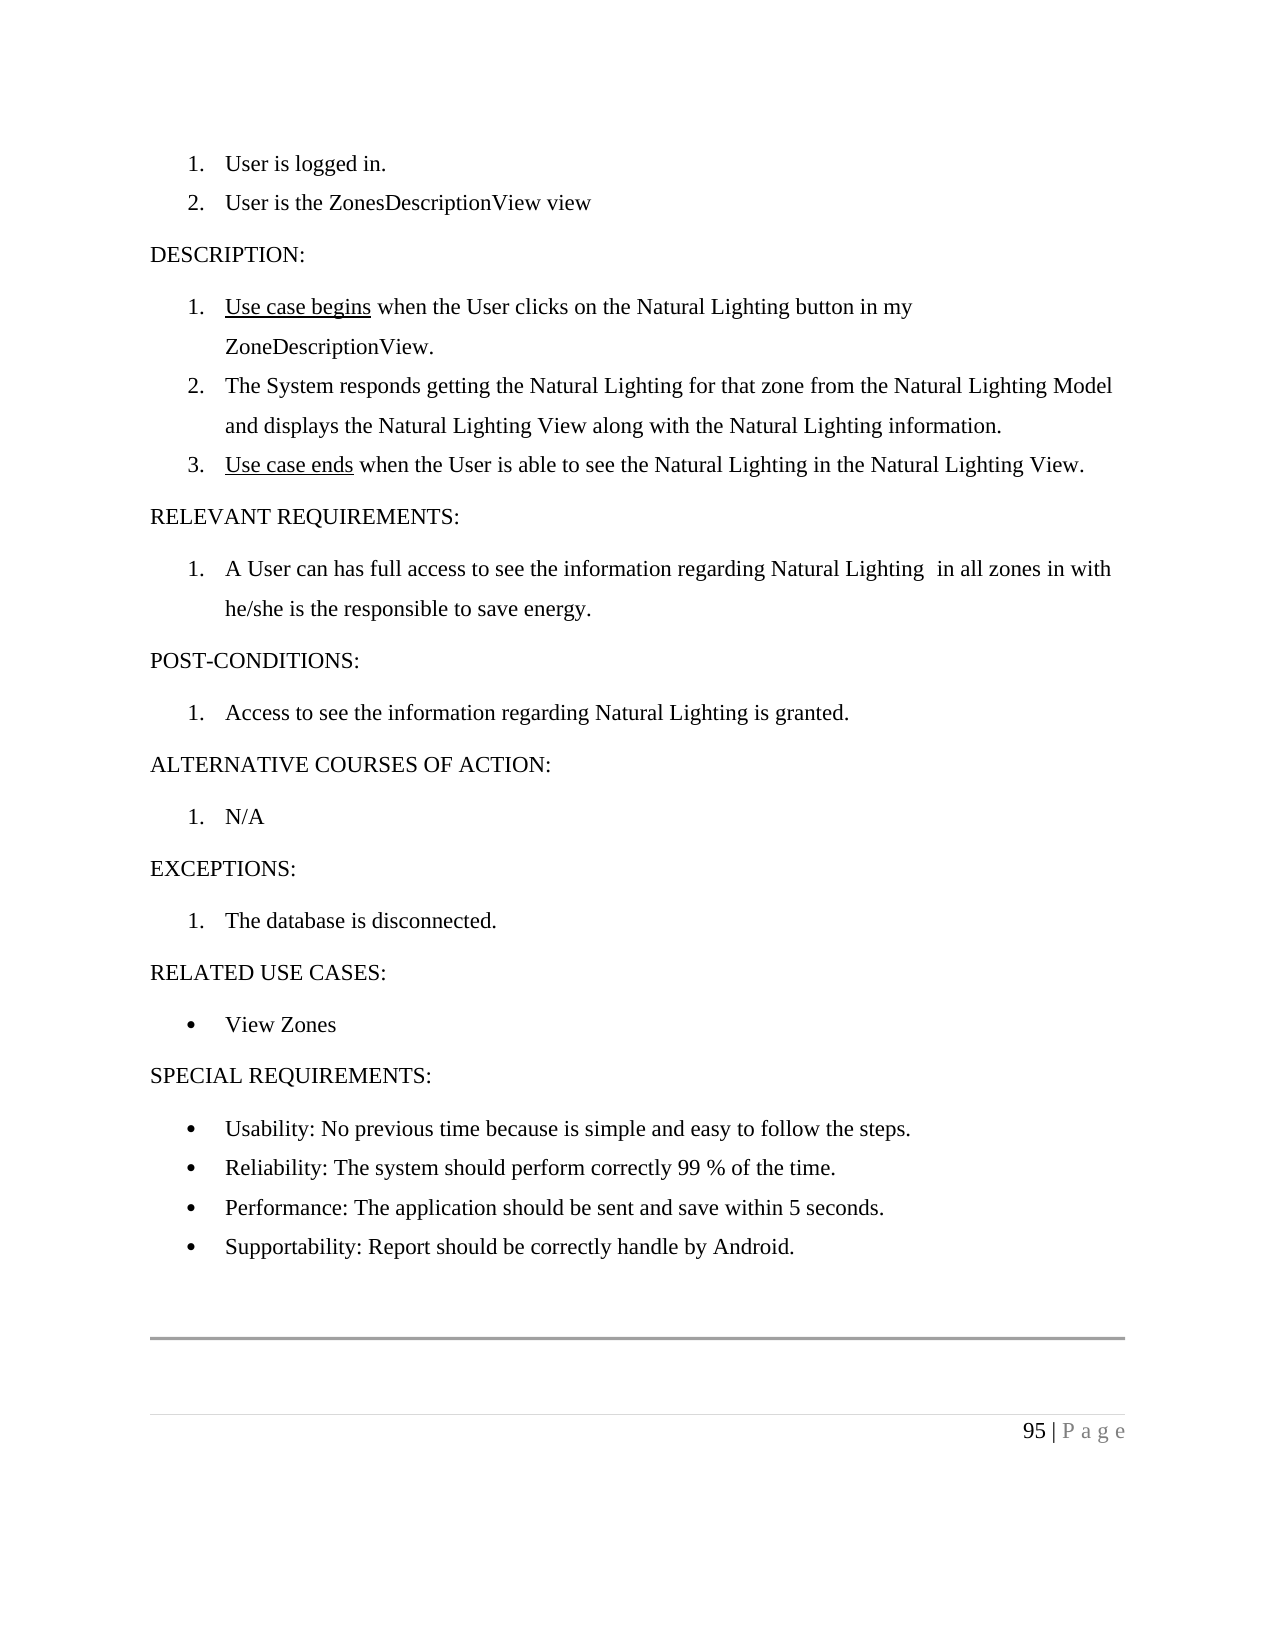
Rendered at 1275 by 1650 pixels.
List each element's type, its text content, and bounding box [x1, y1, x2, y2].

list Reliability: The system should perform correctly 99 % of the time. [187, 1154, 1125, 1180]
list Use case begins when the User clicks on the Natural Lighting button in my ZoneDescriptionView. [187, 293, 1125, 359]
text RELEVANT REQUIREMENTS: [150, 503, 1125, 530]
list Use case ends when the User is able to see the Natural Lighting in the Natural Lighting View. [187, 451, 1125, 478]
list Access to see the information regarding Natural Lighting is granted. [187, 699, 1125, 725]
list Performance: The application should be sent and save within 5 seconds. [187, 1193, 1125, 1220]
list A User can has full access to see the information regarding Natural Lighting in all zones in with he/she is the responsible to save energy. [187, 555, 1125, 621]
list The database is disconnected. [187, 907, 1125, 933]
text POST-CONDITIONS: [150, 647, 1125, 673]
text SPECIAL REQUIREMENTS: [150, 1063, 1125, 1089]
text EXCEPTIONS: [150, 855, 1125, 881]
text DESCRIPTION: [150, 241, 1125, 268]
list Supportability: Report should be correctly handle by Android. [187, 1233, 1125, 1259]
list The System responds getting the Natural Lighting for that zone from the Natural Lighting Model and displays the Natural Lighting View along with the Natural Lighting information. [187, 372, 1125, 438]
list User is logged in. [187, 150, 1125, 176]
list Usability: No previous time because is simple and easy to follow the steps. [187, 1114, 1125, 1141]
text ALTERNATIVE COURSES OF ACTION: [150, 751, 1125, 777]
list View Zones [187, 1011, 1125, 1037]
list User is the ZonesDescriptionView view [187, 189, 1125, 216]
text RELATED USE CASES: [150, 959, 1125, 985]
list N/A [187, 803, 1125, 829]
